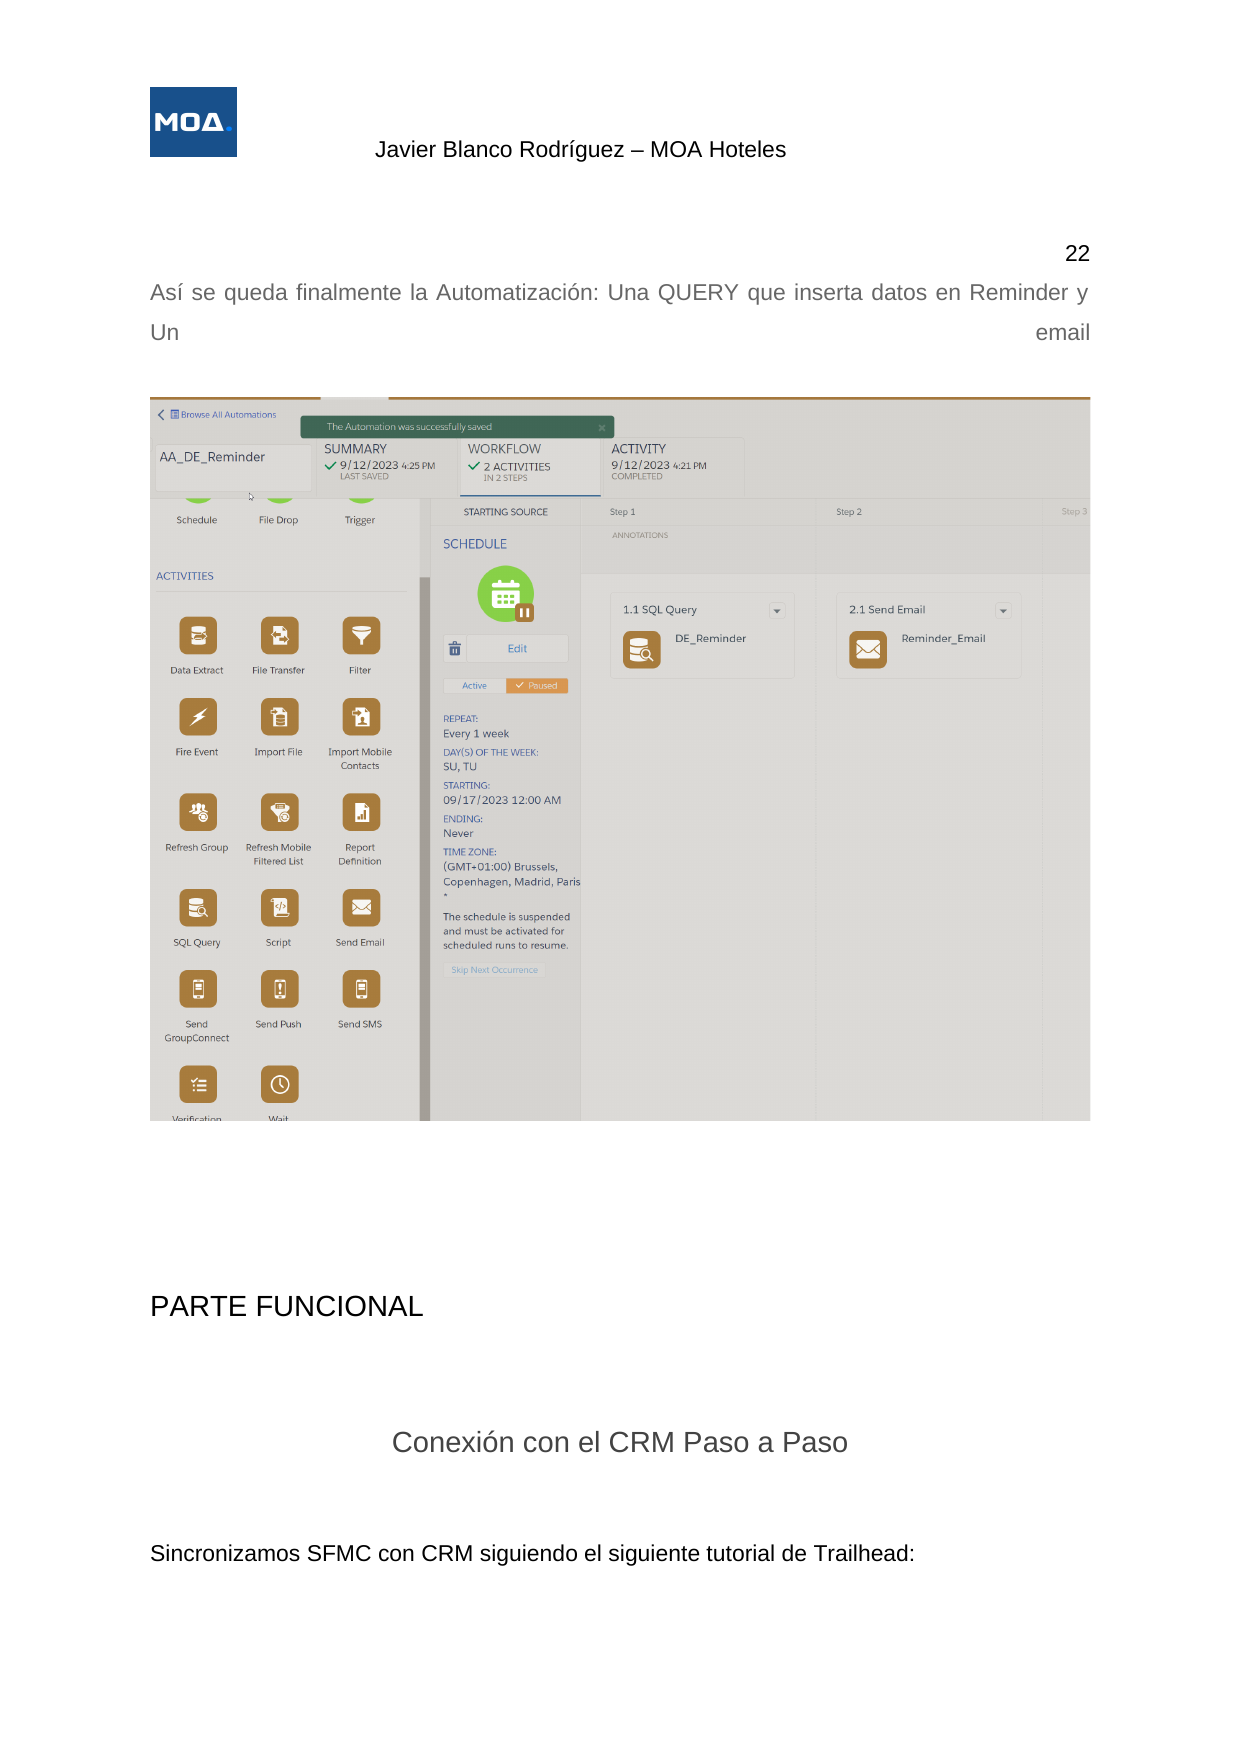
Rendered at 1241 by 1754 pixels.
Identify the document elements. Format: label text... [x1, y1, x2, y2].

subtitle Conexión con el CRM Paso a Paso [150, 1425, 1090, 1459]
text Sincronizamos SFMC con CRM siguiendo el siguiente tutorial de Trailhead: [150, 1540, 1090, 1566]
picture [150, 87, 237, 157]
picture [150, 397, 1091, 1121]
subtitle Así se queda finalmente la Automatización: Una QUERY que inserta datos en Reminder y Un email [150, 279, 1090, 397]
subtitle PARTE FUNCIONAL [150, 1289, 1090, 1323]
